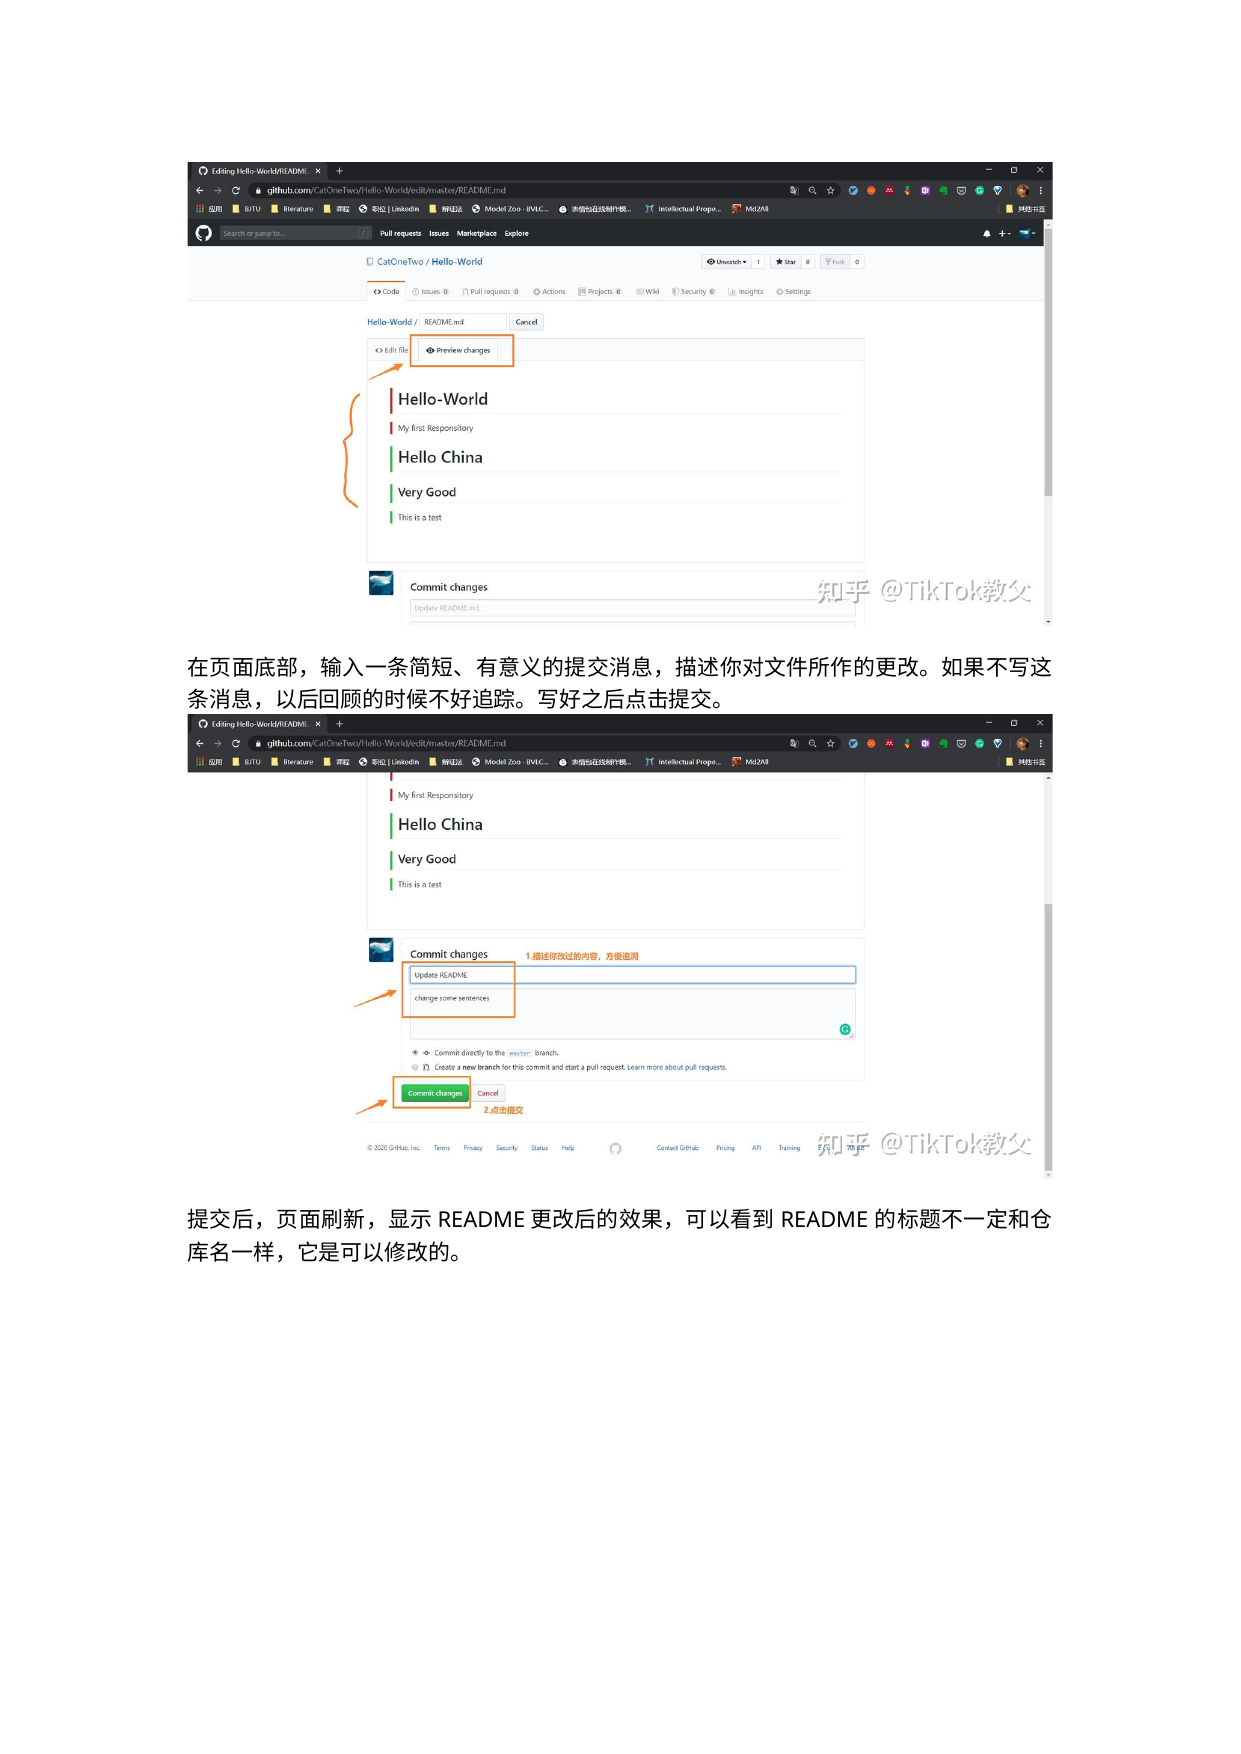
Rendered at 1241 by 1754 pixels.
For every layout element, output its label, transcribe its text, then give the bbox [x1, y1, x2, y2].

text 提交后，页面刷新，显示README更改后的效果，可以看到 README 的标题不一定和仓库名一样，它是可以修改的。 [187, 1202, 1053, 1267]
text 在页面底部，输入一条简短、有意义的提交消息，描述你对文件所作的更改。如果不写这条消息，以后回顾的时候不好追踪。写好之后点击提交。 [187, 649, 1053, 714]
picture [187, 714, 1053, 1179]
picture [187, 162, 1053, 626]
